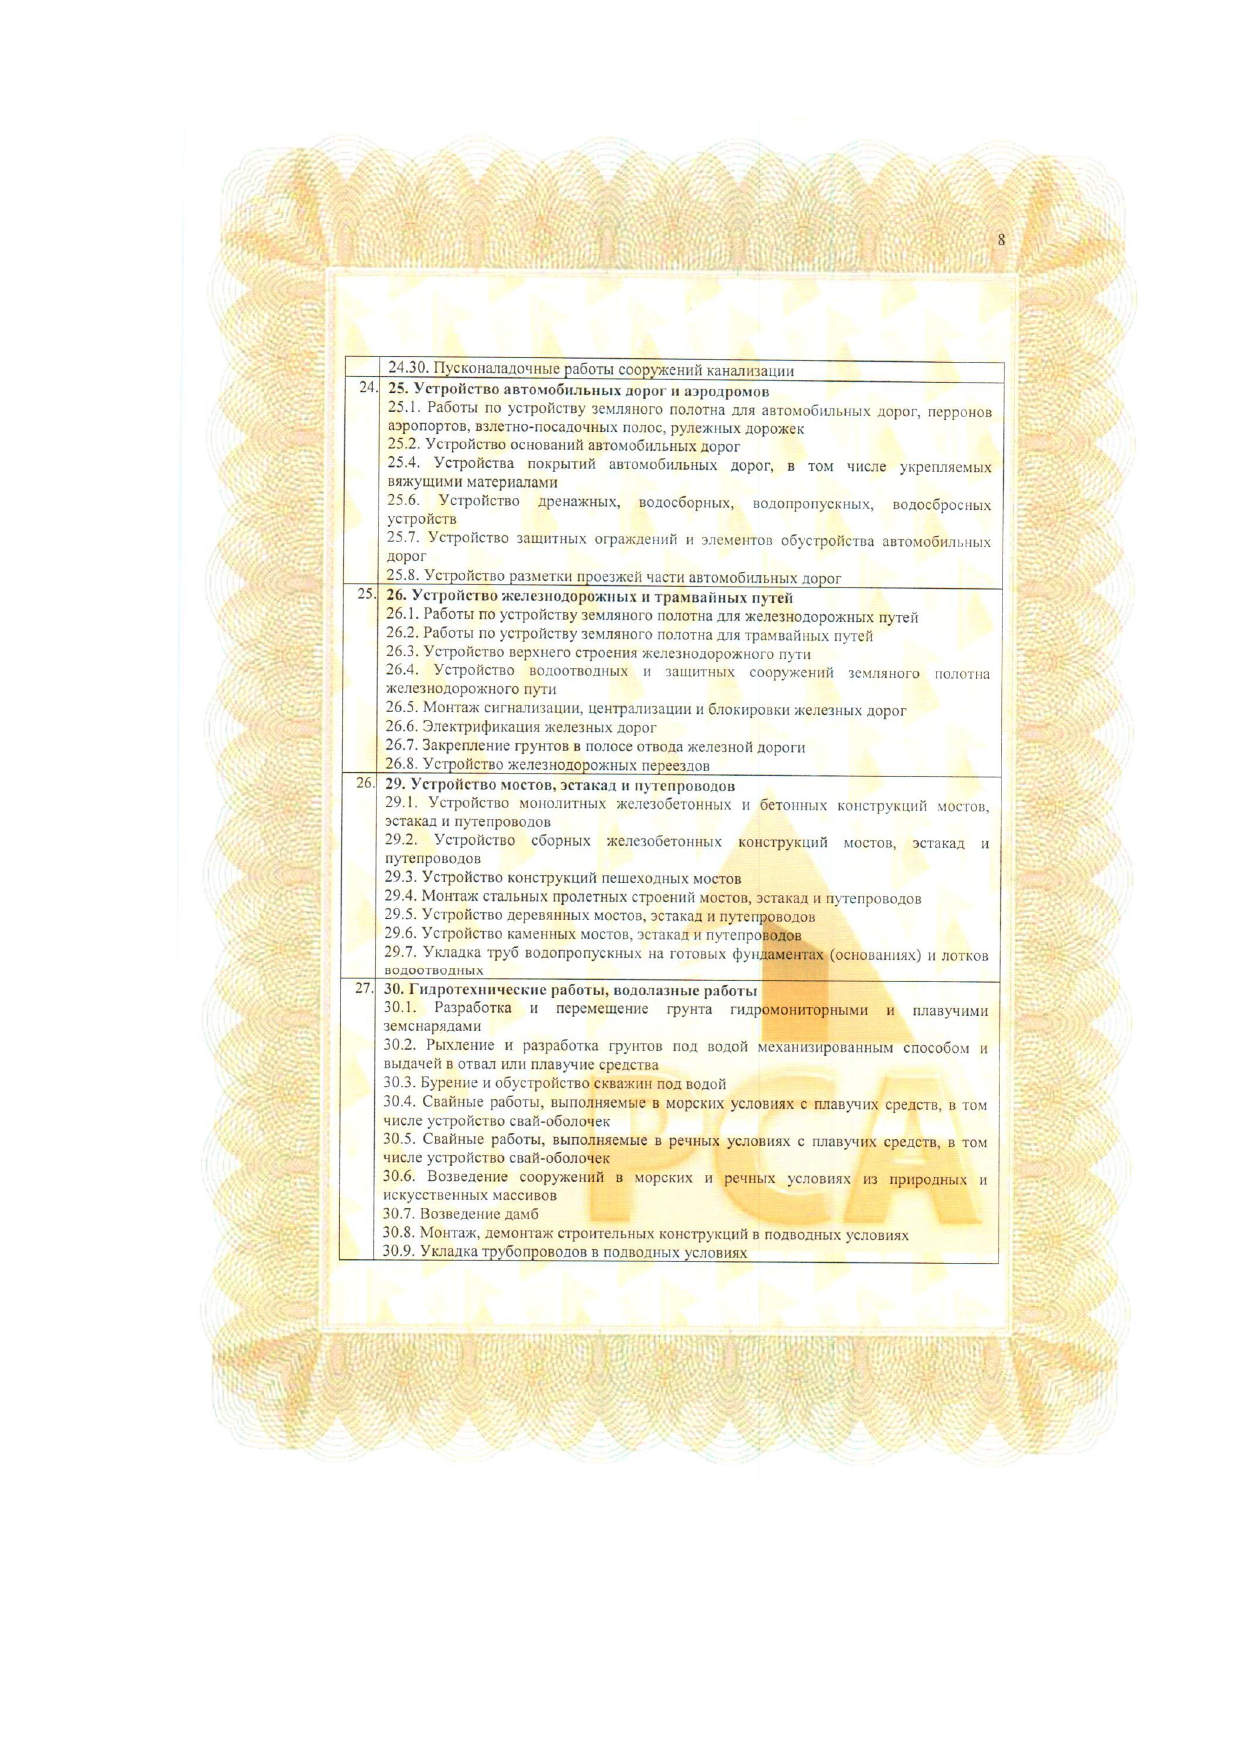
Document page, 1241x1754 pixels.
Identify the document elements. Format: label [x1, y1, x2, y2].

picture [177, 118, 1152, 1496]
